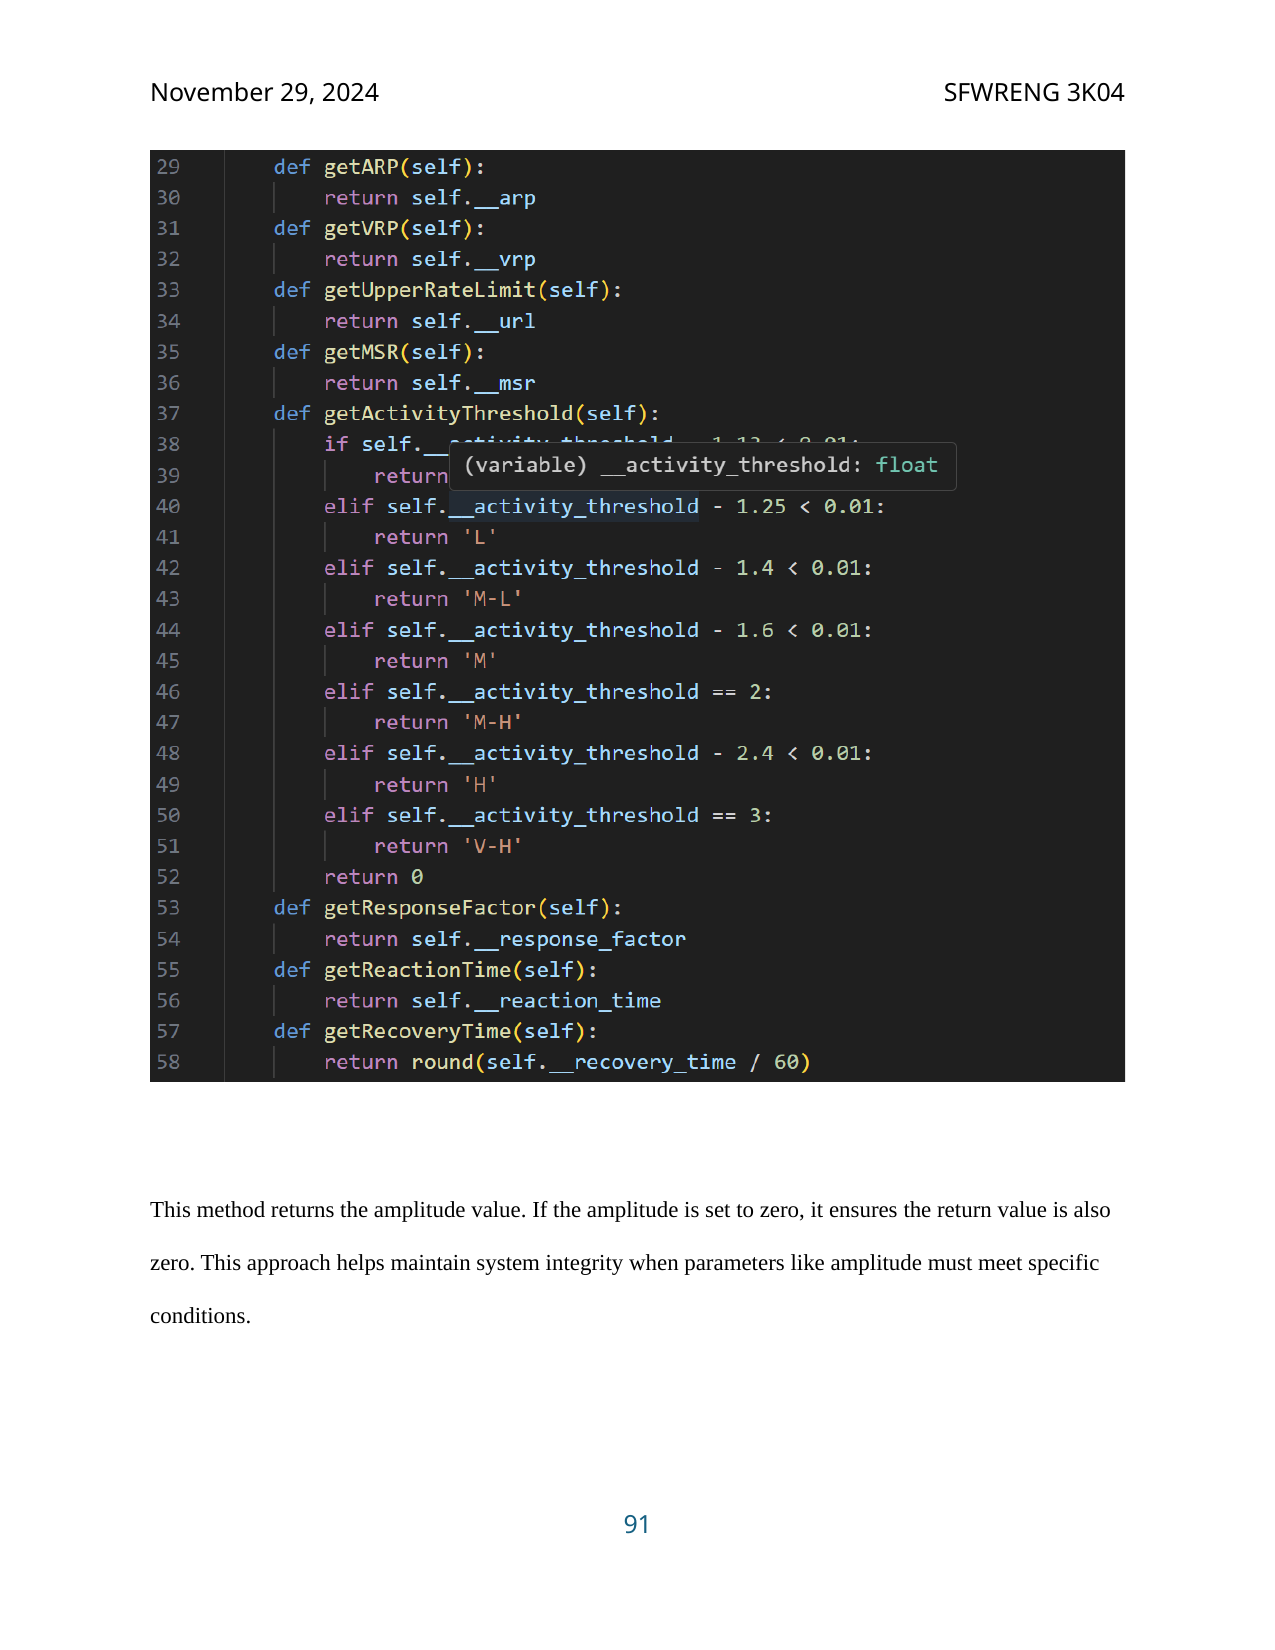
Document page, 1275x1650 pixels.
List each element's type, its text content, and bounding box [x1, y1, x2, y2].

picture [150, 150, 1125, 1082]
text This method returns the amplitude value. If the amplitude is set to zero, it ensures the return value is also zero. This approach helps maintain system integrity when parameters like amplitude must meet specific conditions. [150, 1197, 1125, 1328]
